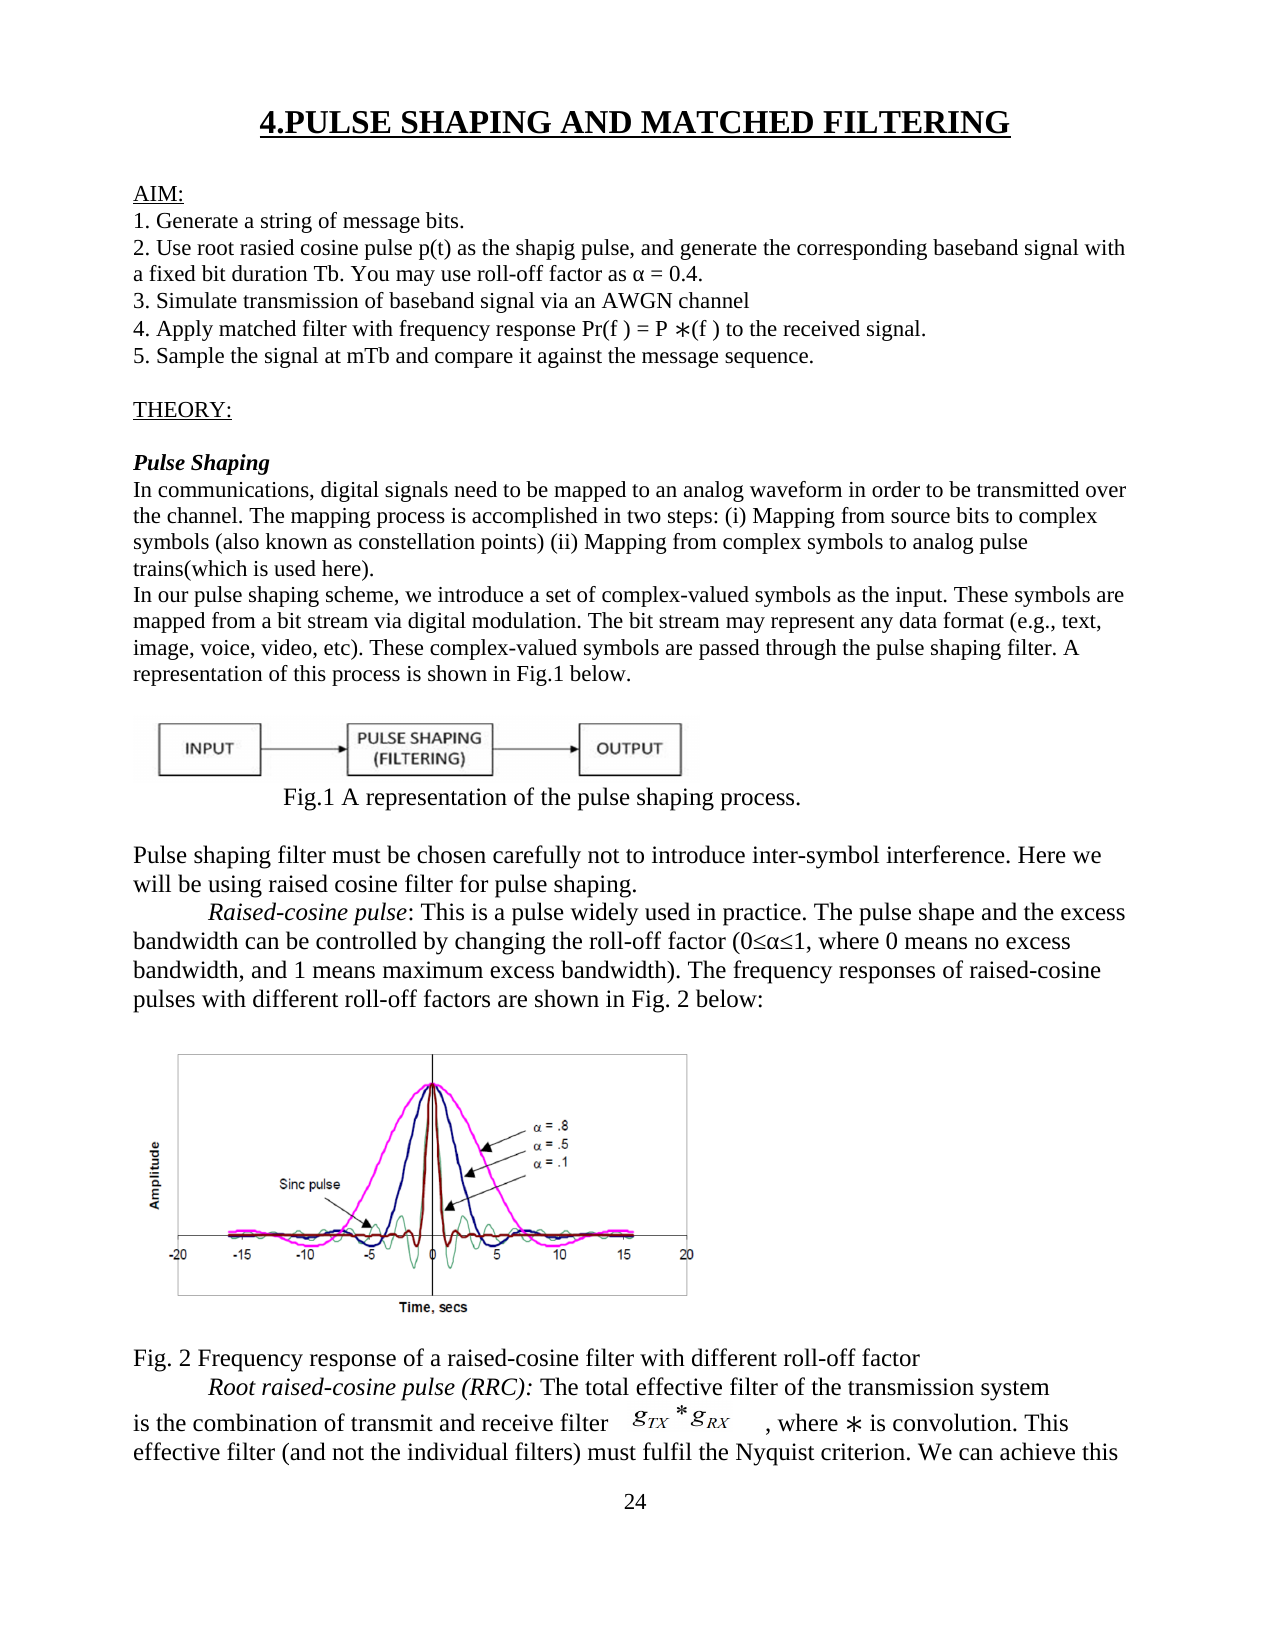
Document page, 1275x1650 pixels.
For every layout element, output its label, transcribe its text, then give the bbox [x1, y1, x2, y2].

picture [132, 1041, 701, 1314]
text Pulse shaping filter must be chosen carefully not to introduce inter-symbol interference. Here we will be using raised cosine filter for pulse shaping. [133, 840, 1137, 897]
text In communications, digital signals need to be mapped to an analog waveform in order to be transmitted over the channel. The mapping process is accomplished in two steps: (i) Mapping from source bits to complex symbols (also known as constellation points) (ii) Mapping from complex symbols to analog pulse trains(which is used here). [133, 476, 1137, 581]
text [133, 1400, 1137, 1466]
text 5. Sample the signal at mTb and compare it against the message sequence. [133, 342, 1137, 369]
text Raised-cosine pulse: This is a pulse widely used in practice. The pulse shape and the excess bandwidth can be controlled by changing the roll-off factor (0≤α≤1, where 0 means no excess bandwidth, and 1 means maximum excess bandwidth). The frequency responses of raised-cosine pulses with different roll-off factors are shown in Fig. 2 below: [133, 897, 1137, 1012]
text 4. Apply matched filter with frequency response Pr(f ) = P ∗(f ) to the received signal. [133, 314, 1137, 342]
text AIM: [133, 180, 1137, 207]
text Root raised-cosine pulse (RRC): The total effective filter of the transmission system [133, 1372, 1137, 1400]
text Fig.1 A representation of the pulse shaping process. [208, 782, 1137, 811]
text 2. Use root rasied cosine pulse p(t) as the shapig pulse, and generate the corresponding baseband signal with a fixed bit duration Tb. You may use roll-off factor as α = 0.4. [133, 234, 1137, 287]
text In our pulse shaping scheme, we introduce a set of complex-valued symbols as the input. These symbols are mapped from a bit stream via digital modulation. The bit stream may represent any data format (e.g., text, image, voice, video, etc). These complex-valued symbols are passed through the pulse shaping filter. A representation of this process is shown in Fig.1 below. [133, 581, 1137, 687]
picture [132, 715, 700, 783]
text 3. Simulate transmission of baseband signal via an AWGN channel [133, 287, 1137, 314]
picture [627, 1400, 734, 1432]
text 1. Generate a string of message bits. [133, 207, 1137, 233]
text 4.PULSE SHAPING AND MATCHED FILTERING [133, 103, 1137, 141]
text Pulse Shaping [133, 449, 1137, 476]
text Fig. 2 Frequency response of a raised-cosine filter with different roll-off factor [133, 1343, 1137, 1372]
text THEORY: [133, 396, 1137, 422]
